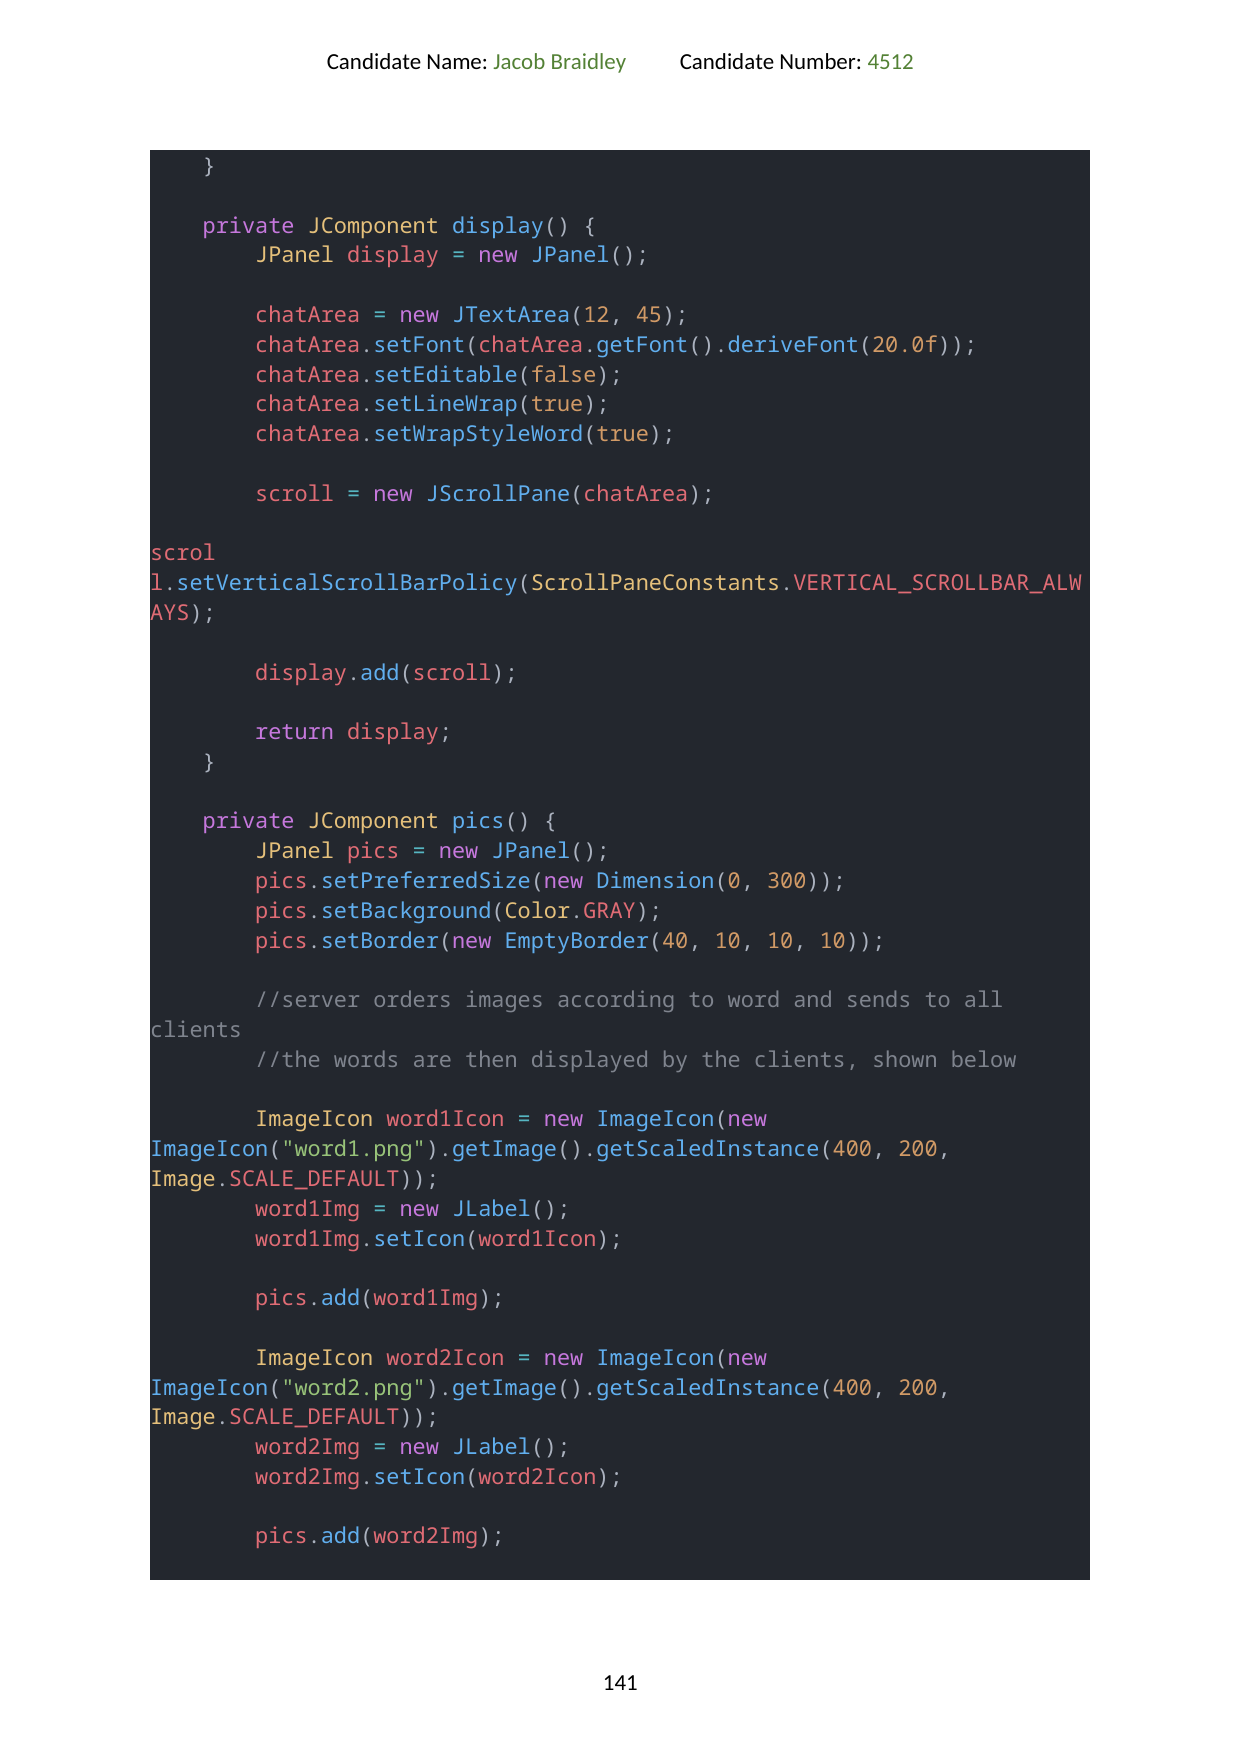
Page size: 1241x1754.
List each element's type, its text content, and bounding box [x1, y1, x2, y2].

text scroll = new JScrollPane(chatArea); [150, 478, 1090, 507]
text pics.add(word1Img); [150, 1282, 1090, 1312]
text chatArea = new JTextArea(12, 45); [150, 299, 1090, 329]
text return display; [150, 716, 1090, 746]
text pics.setBorder(new EmptyBorder(40, 10, 10, 10)); [150, 924, 1090, 954]
text JPanel display = new JPanel(); [150, 239, 1090, 269]
text } [150, 746, 1090, 776]
text pics.setBackground(Color.GRAY); [150, 895, 1090, 924]
text } [150, 150, 1090, 180]
text display.add(scroll); [150, 656, 1090, 686]
text word2Img = new JLabel(); [150, 1431, 1090, 1461]
text chatArea.setEditable(false); [150, 358, 1090, 388]
text chatArea.setWrapStyleWord(true); [150, 418, 1090, 448]
text chatArea.setFont(chatArea.getFont().deriveFont(20.0f)); [150, 329, 1090, 358]
text chatArea.setLineWrap(true); [150, 388, 1090, 418]
text JPanel pics = new JPanel(); [150, 835, 1090, 865]
text word1Img = new JLabel(); [150, 1193, 1090, 1222]
text scroll.setVerticalScrollBarPolicy(ScrollPaneConstants.VERTICAL_SCROLLBAR_ALWAYS); [150, 507, 1090, 627]
text word2Img.setIcon(word2Icon); [150, 1461, 1090, 1491]
text ImageIcon word1Icon = new ImageIcon(new ImageIcon("word1.png").getImage().getScaledInstance(400, 200, Image.SCALE_DEFAULT)); [150, 1103, 1090, 1193]
text pics.add(word2Img); [150, 1520, 1090, 1550]
text ImageIcon word2Icon = new ImageIcon(new ImageIcon("word2.png").getImage().getScaledInstance(400, 200, Image.SCALE_DEFAULT)); [150, 1342, 1090, 1431]
text private JComponent display() { [150, 209, 1090, 239]
text pics.setPreferredSize(new Dimension(0, 300)); [150, 865, 1090, 895]
text //server orders images according to word and sends to all clients [150, 984, 1090, 1044]
text private JComponent pics() { [150, 805, 1090, 835]
text //the words are then displayed by the clients, shown below [150, 1044, 1090, 1073]
text word1Img.setIcon(word1Icon); [150, 1222, 1090, 1252]
